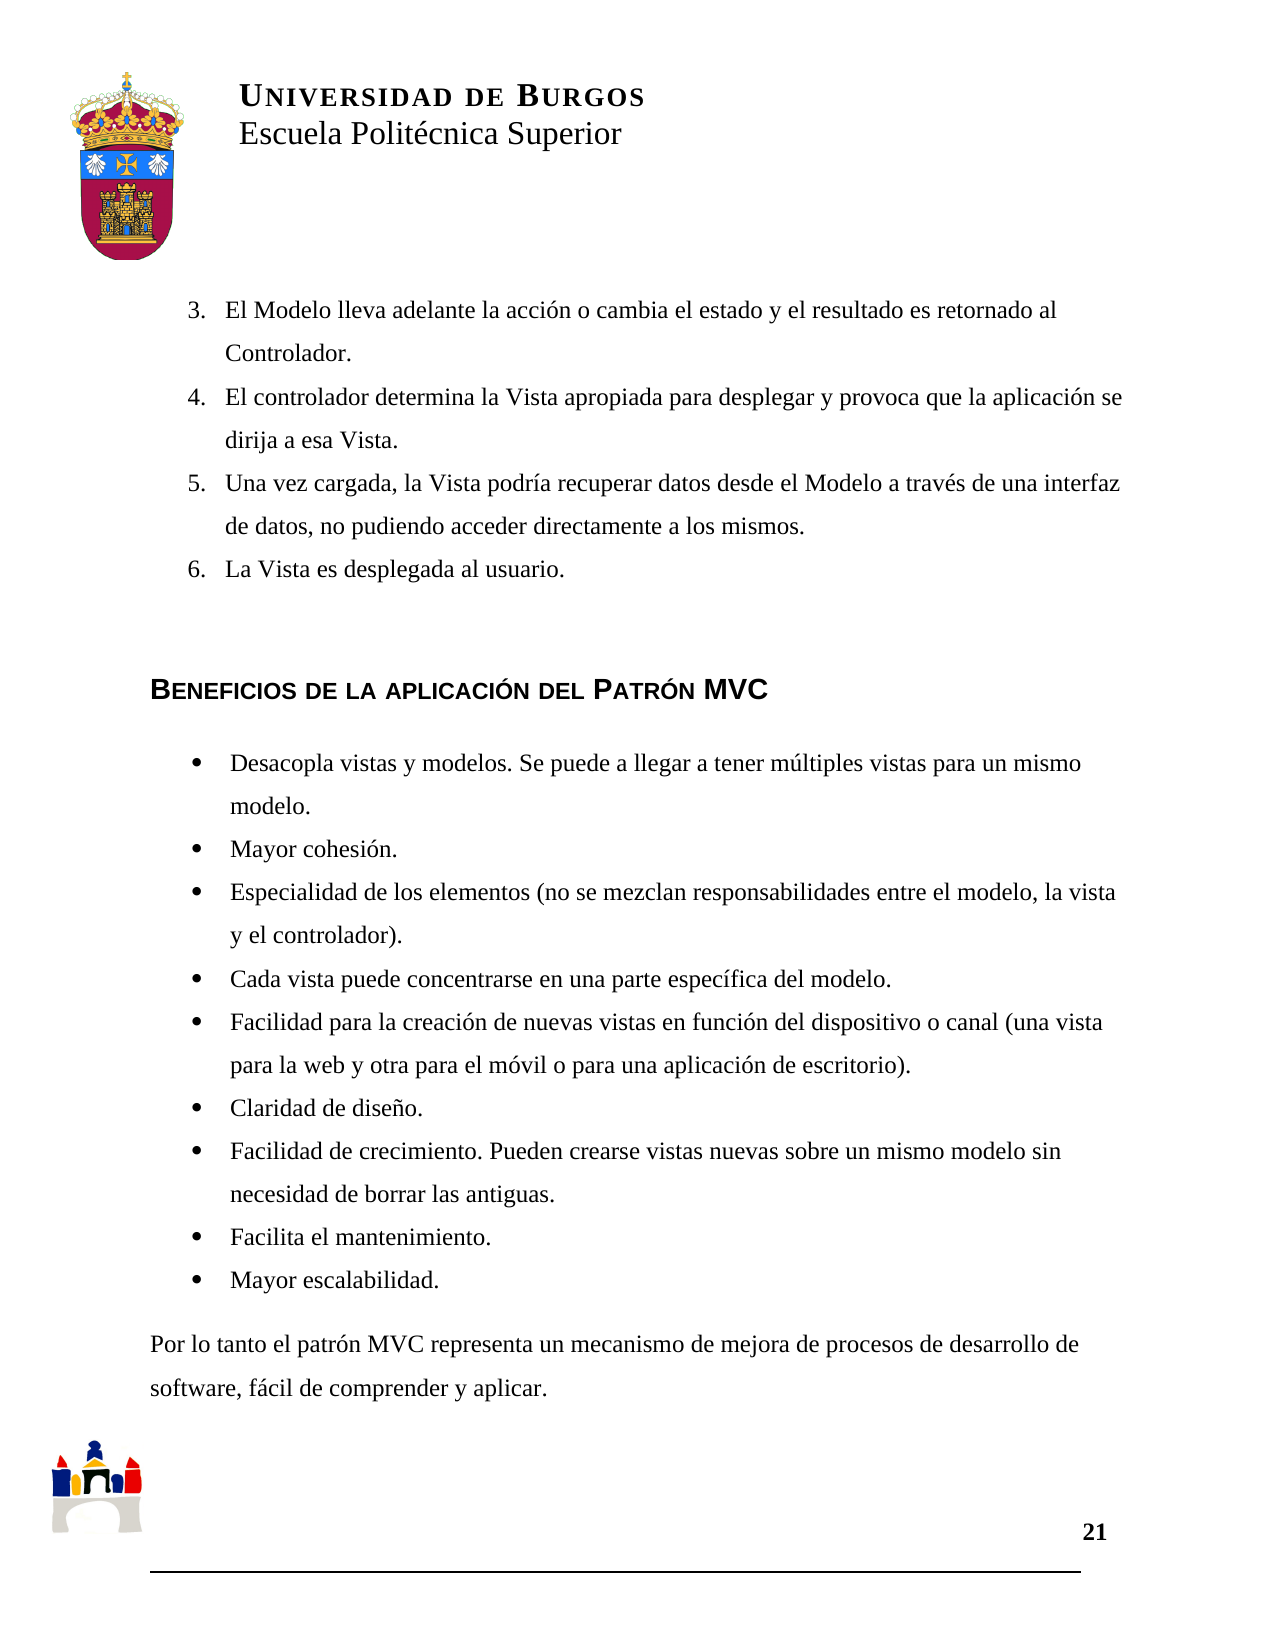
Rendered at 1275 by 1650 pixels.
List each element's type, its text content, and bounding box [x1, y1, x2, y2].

subtitle Beneficios de la aplicación del Patrón MVC [150, 672, 1125, 706]
list Una vez cargada, la Vista podría recuperar datos desde el Modelo a través de una interfaz de datos, no pudiendo acceder directamente a los mismos. [187, 468, 1125, 540]
text Por lo tanto el patrón MVC representa un mecanismo de mejora de procesos de desarrollo de software, fácil de comprender y aplicar. [150, 1329, 1125, 1401]
list Facilidad de crecimiento. Pueden crearse vistas nuevas sobre un mismo modelo sin necesidad de borrar las antiguas. [192, 1136, 1125, 1208]
list El controlador determina la Vista apropiada para desplegar y provoca que la aplicación se dirija a esa Vista. [187, 382, 1125, 453]
list Desacopla vistas y modelos. Se puede a llegar a tener múltiples vistas para un mismo modelo. [192, 748, 1125, 820]
list Facilidad para la creación de nuevas vistas en función del dispositivo o canal (una vista para la web y otra para el móvil o para una aplicación de escritorio). [192, 1007, 1125, 1079]
list Facilita el mantenimiento. [192, 1222, 1125, 1251]
list Mayor escalabilidad. [192, 1266, 1125, 1294]
picture [32, 72, 220, 260]
list El Modelo lleva adelante la acción o cambia el estado y el resultado es retornado al Controlador. [187, 295, 1125, 367]
list Cada vista puede concentrarse en una parte específica del modelo. [192, 964, 1125, 992]
list Especialidad de los elementos (no se mezclan responsabilidades entre el modelo, la vista y el controlador). [192, 877, 1125, 949]
list Mayor cohesión. [192, 834, 1125, 863]
list La Vista es desplegada al usuario. [187, 554, 1125, 583]
list Claridad de diseño. [192, 1093, 1125, 1122]
